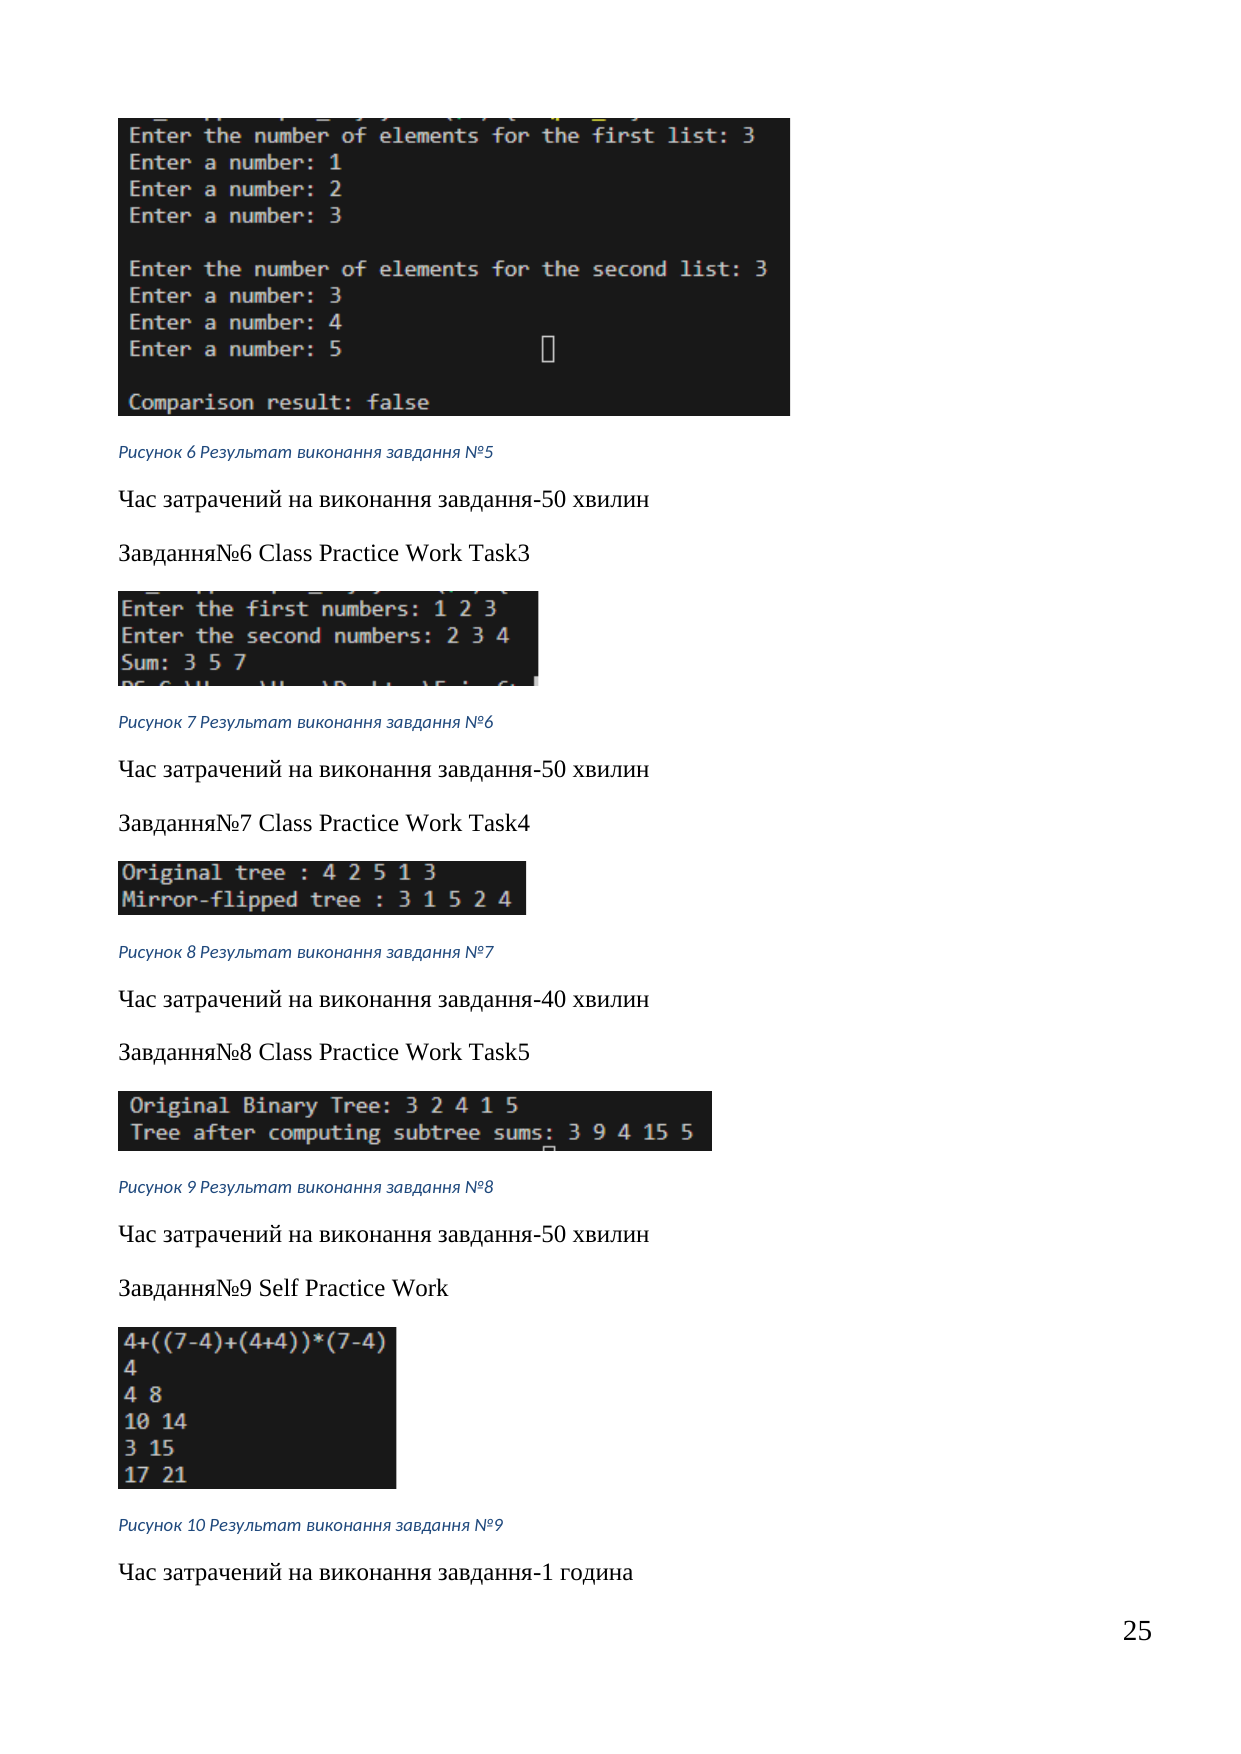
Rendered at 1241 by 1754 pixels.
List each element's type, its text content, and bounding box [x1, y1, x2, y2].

text Час затрачений на виконання завдання-50 хвилин [118, 754, 1152, 783]
text Завдання№9 Self Practice Work [118, 1273, 1152, 1302]
text Час затрачений на виконання завдання-50 хвилин [118, 484, 1152, 513]
picture [118, 1091, 712, 1151]
text Завдання№6 Class Practice Work Task3 [118, 538, 1152, 566]
text Завдання№8 Class Practice Work Task5 [118, 1037, 1152, 1066]
text Час затрачений на виконання завдання-1 година [118, 1557, 1152, 1586]
text Рисунок 9 Результат виконання завдання №8 [118, 1176, 1152, 1199]
text Завдання№7 Class Practice Work Task4 [118, 808, 1152, 837]
text Час затрачений на виконання завдання-40 хвилин [118, 984, 1152, 1012]
picture [118, 1327, 397, 1489]
picture [118, 591, 539, 686]
text Рисунок 8 Результат виконання завдання №7 [118, 940, 1152, 963]
text Час затрачений на виконання завдання-50 хвилин [118, 1219, 1152, 1248]
text Рисунок 7 Результат виконання завдання №6 [118, 710, 1152, 733]
text Рисунок 10 Результат виконання завдання №9 [118, 1513, 1152, 1536]
text Рисунок 6 Результат виконання завдання №5 [118, 440, 1152, 463]
picture [118, 861, 527, 915]
picture [118, 118, 790, 416]
